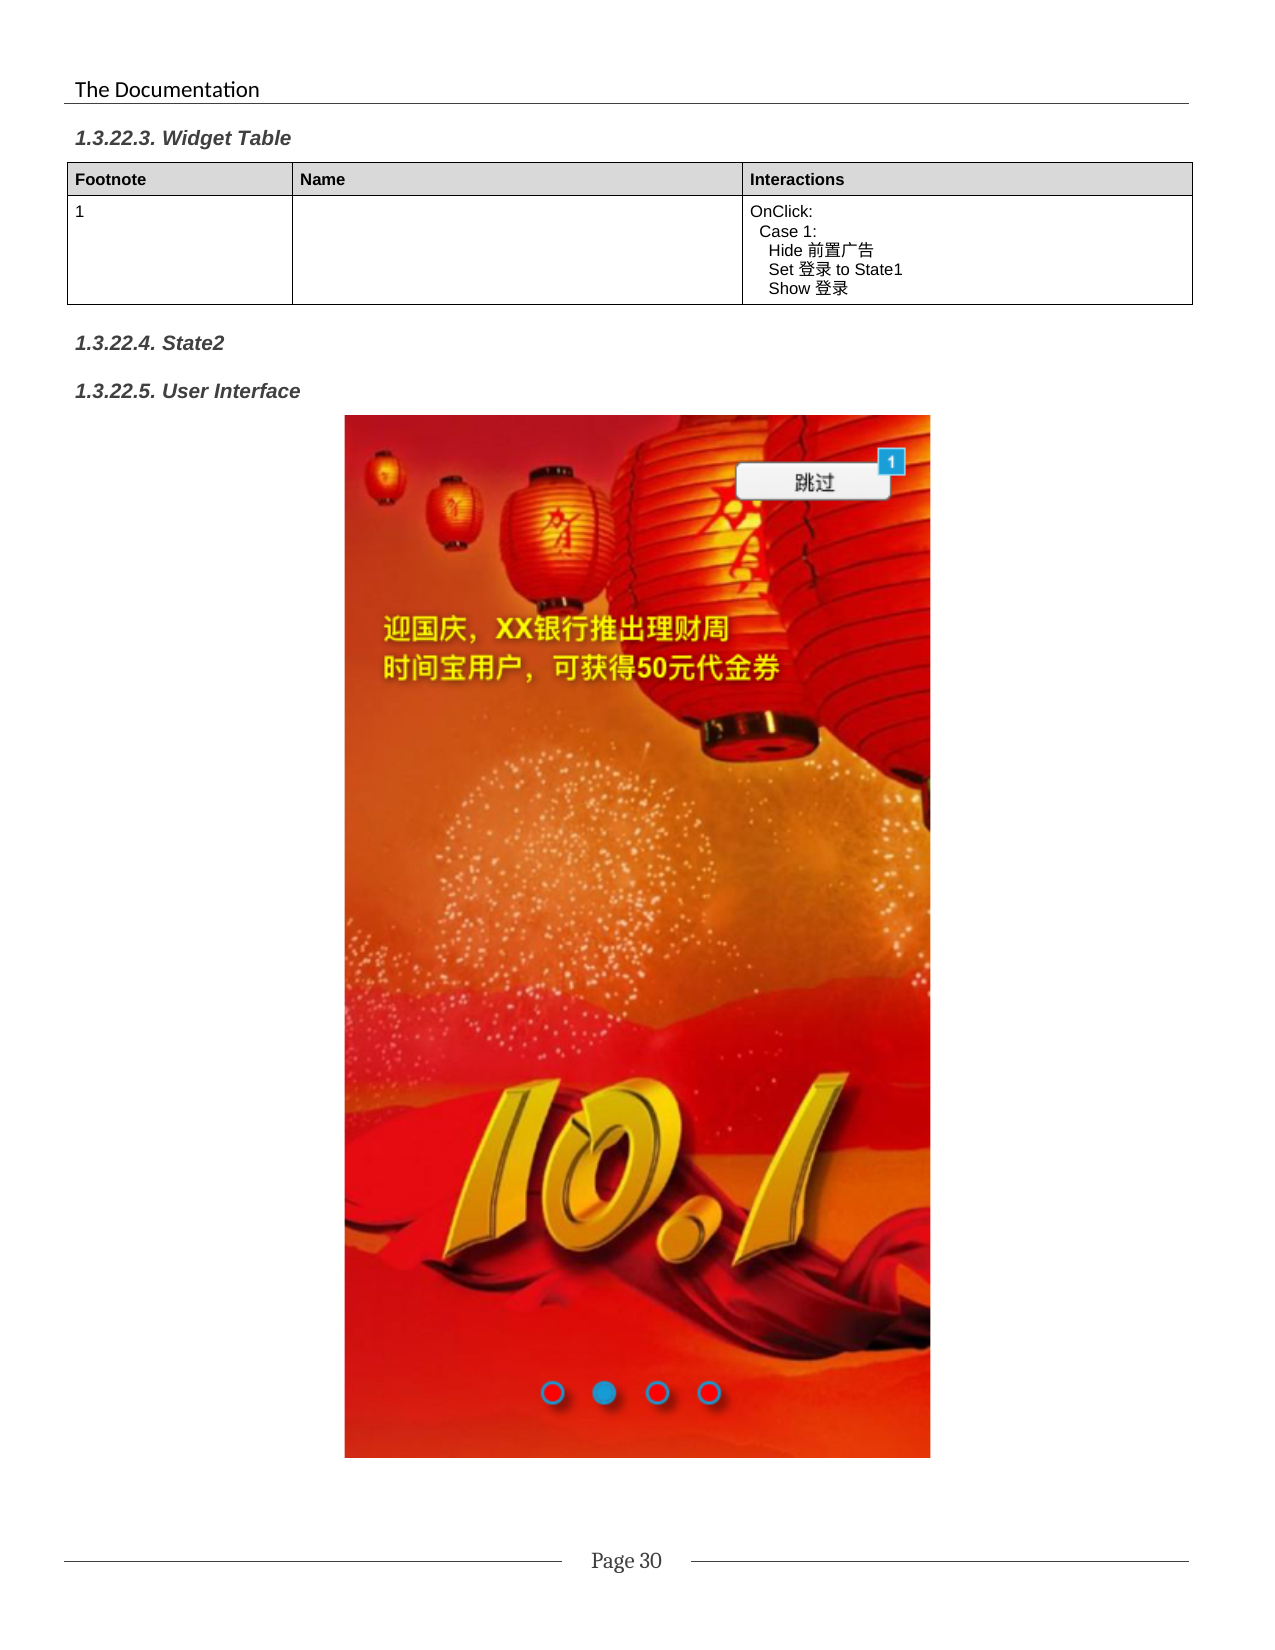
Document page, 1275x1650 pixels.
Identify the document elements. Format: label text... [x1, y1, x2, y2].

table_header Footnote [68, 163, 292, 195]
table_cell OnClick: Case 1: Hide 前置广告 Set 登录 to State1 Show 登录 [743, 196, 1192, 304]
table_cell [293, 196, 742, 304]
table_header Name [293, 163, 742, 195]
subtitle Widget Table [75, 126, 1200, 150]
table_header Interactions [743, 163, 1192, 195]
subtitle User Interface [75, 379, 1200, 403]
table_cell 1 [68, 196, 292, 304]
subtitle State2 [75, 330, 1200, 354]
